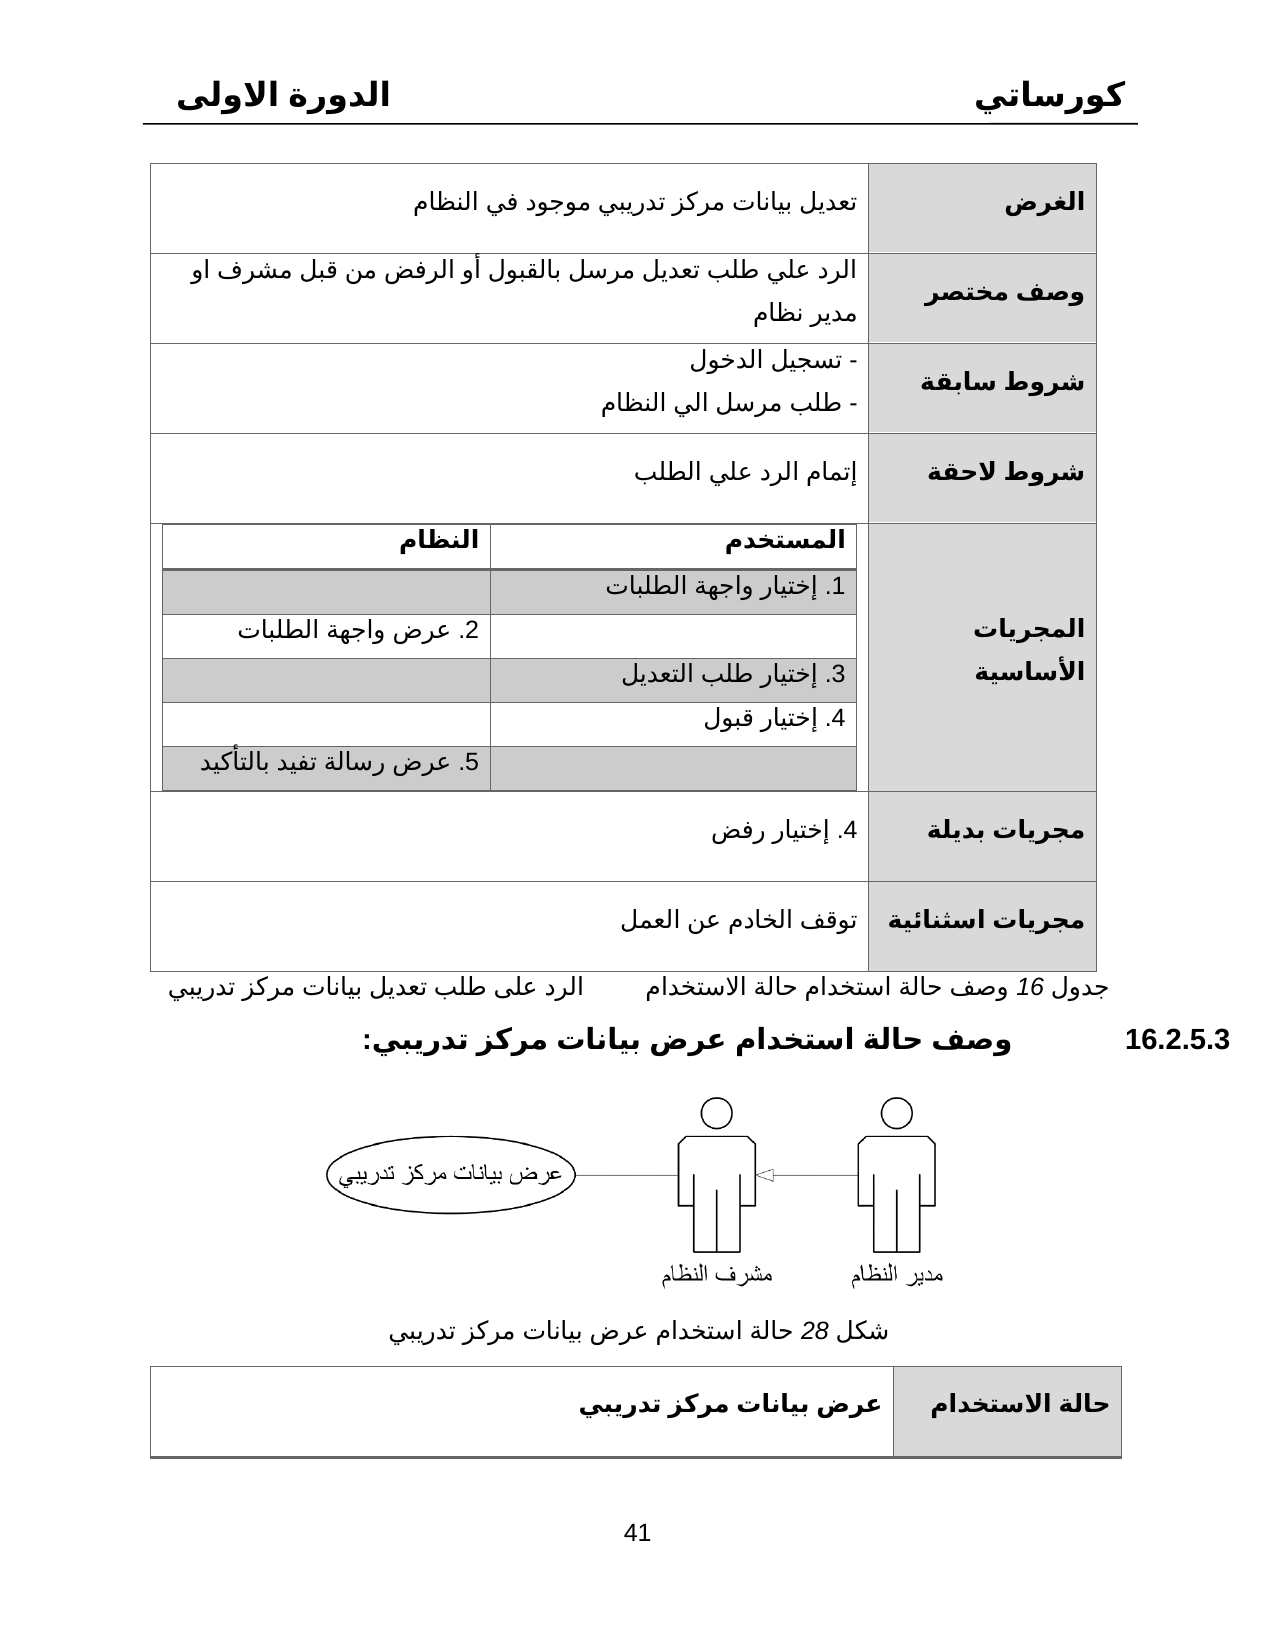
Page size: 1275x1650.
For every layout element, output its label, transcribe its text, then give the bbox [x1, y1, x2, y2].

table_header حالة الاستخدام [894, 1367, 1121, 1456]
subtitle وصف حالة استخدام عرض بيانات مركز تدريبي: [150, 1022, 1125, 1055]
table_cell [163, 615, 490, 658]
table_cell [163, 703, 490, 746]
table_cell 4. إختيار رفض [151, 792, 868, 881]
table_cell توقف الخادم عن العمل [151, 882, 868, 971]
table_cell [491, 703, 856, 746]
text شكل حالة استخدام عرض بيانات مركز تدريبي [150, 1316, 1125, 1345]
table_cell مجريات اسثنائية [869, 882, 1096, 971]
table_cell إتمام الرد علي الطلب [151, 434, 868, 522]
table_cell [491, 615, 856, 658]
table_cell [151, 524, 162, 791]
table_cell شروط سابقة [869, 344, 1096, 432]
table_cell مجريات بديلة [869, 792, 1096, 881]
table_cell تعديل بيانات مركز تدريبي موجود في النظام [151, 164, 868, 252]
table_cell [491, 525, 856, 568]
table_cell الرد علي طلب تعديل مرسل بالقبول أو الرفض من قبل مشرف او مدير نظام [151, 254, 868, 342]
text جدول وصف حالة استخدام حالة الاستخدام الرد على طلب تعديل بيانات مركز تدريبي [150, 972, 1125, 1001]
table_cell وصف مختصر [869, 254, 1096, 342]
table_cell شروط لاحقة [869, 434, 1096, 522]
picture [320, 1072, 955, 1302]
table_cell [163, 525, 490, 568]
table_header عرض بيانات مركز تدريبي [151, 1367, 893, 1456]
table_cell - تسجيل الدخول - طلب مرسل الي النظام [151, 344, 868, 432]
table_cell [857, 524, 868, 791]
table_cell المجريات الأساسية [869, 524, 1096, 791]
table_cell الغرض [869, 164, 1096, 252]
